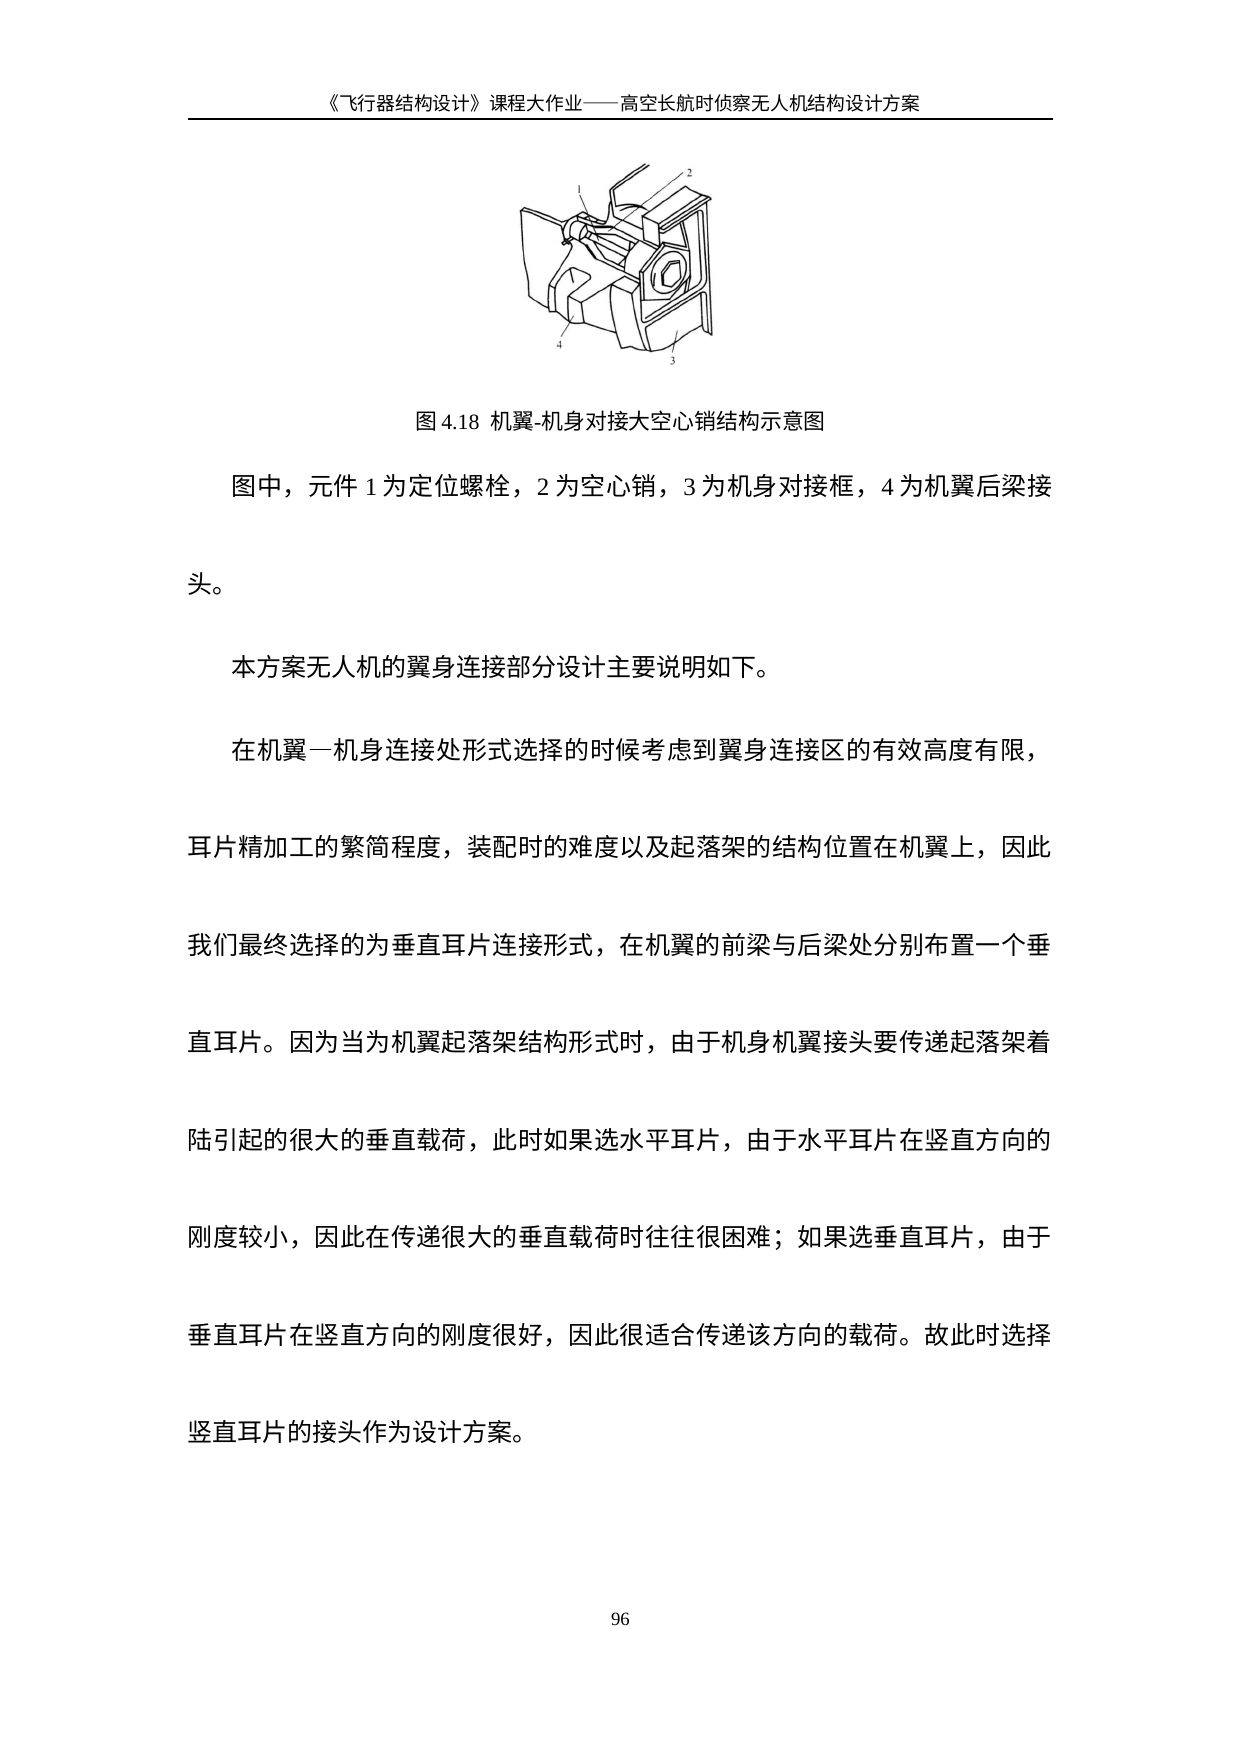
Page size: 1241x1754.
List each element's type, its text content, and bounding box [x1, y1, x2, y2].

text 本方案无人机的翼身连接部分设计主要说明如下。 [187, 633, 1053, 698]
text 图4.18 机翼-机身对接大空心销结构示意图 [187, 404, 1053, 436]
text 图中，元件1为定位螺栓，2为空心销，3为机身对接框，4为机翼后梁接头。 [187, 452, 1053, 615]
text 在机翼—机身连接处形式选择的时候考虑到翼身连接区的有效高度有限，耳片精加工的繁简程度，装配时的难度以及起落架的结构位置在机翼上，因此我们最终选择的为垂直耳片连接形式，在机翼的前梁与后梁处分别布置一个垂直耳片。因为当为机翼起落架结构形式时，由于机身机翼接头要传递起落架着陆引起的很大的垂直载荷，此时如果选水平耳片，由于水平耳片在竖直方向的刚度较小，因此在传递很大的垂直载荷时往往很困难；如果选垂直耳片，由于垂直耳片在竖直方向的刚度很好，因此很适合传递该方向的载荷。故此时选择竖直耳片的接头作为设计方案。 [187, 716, 1053, 1463]
picture [505, 161, 735, 370]
